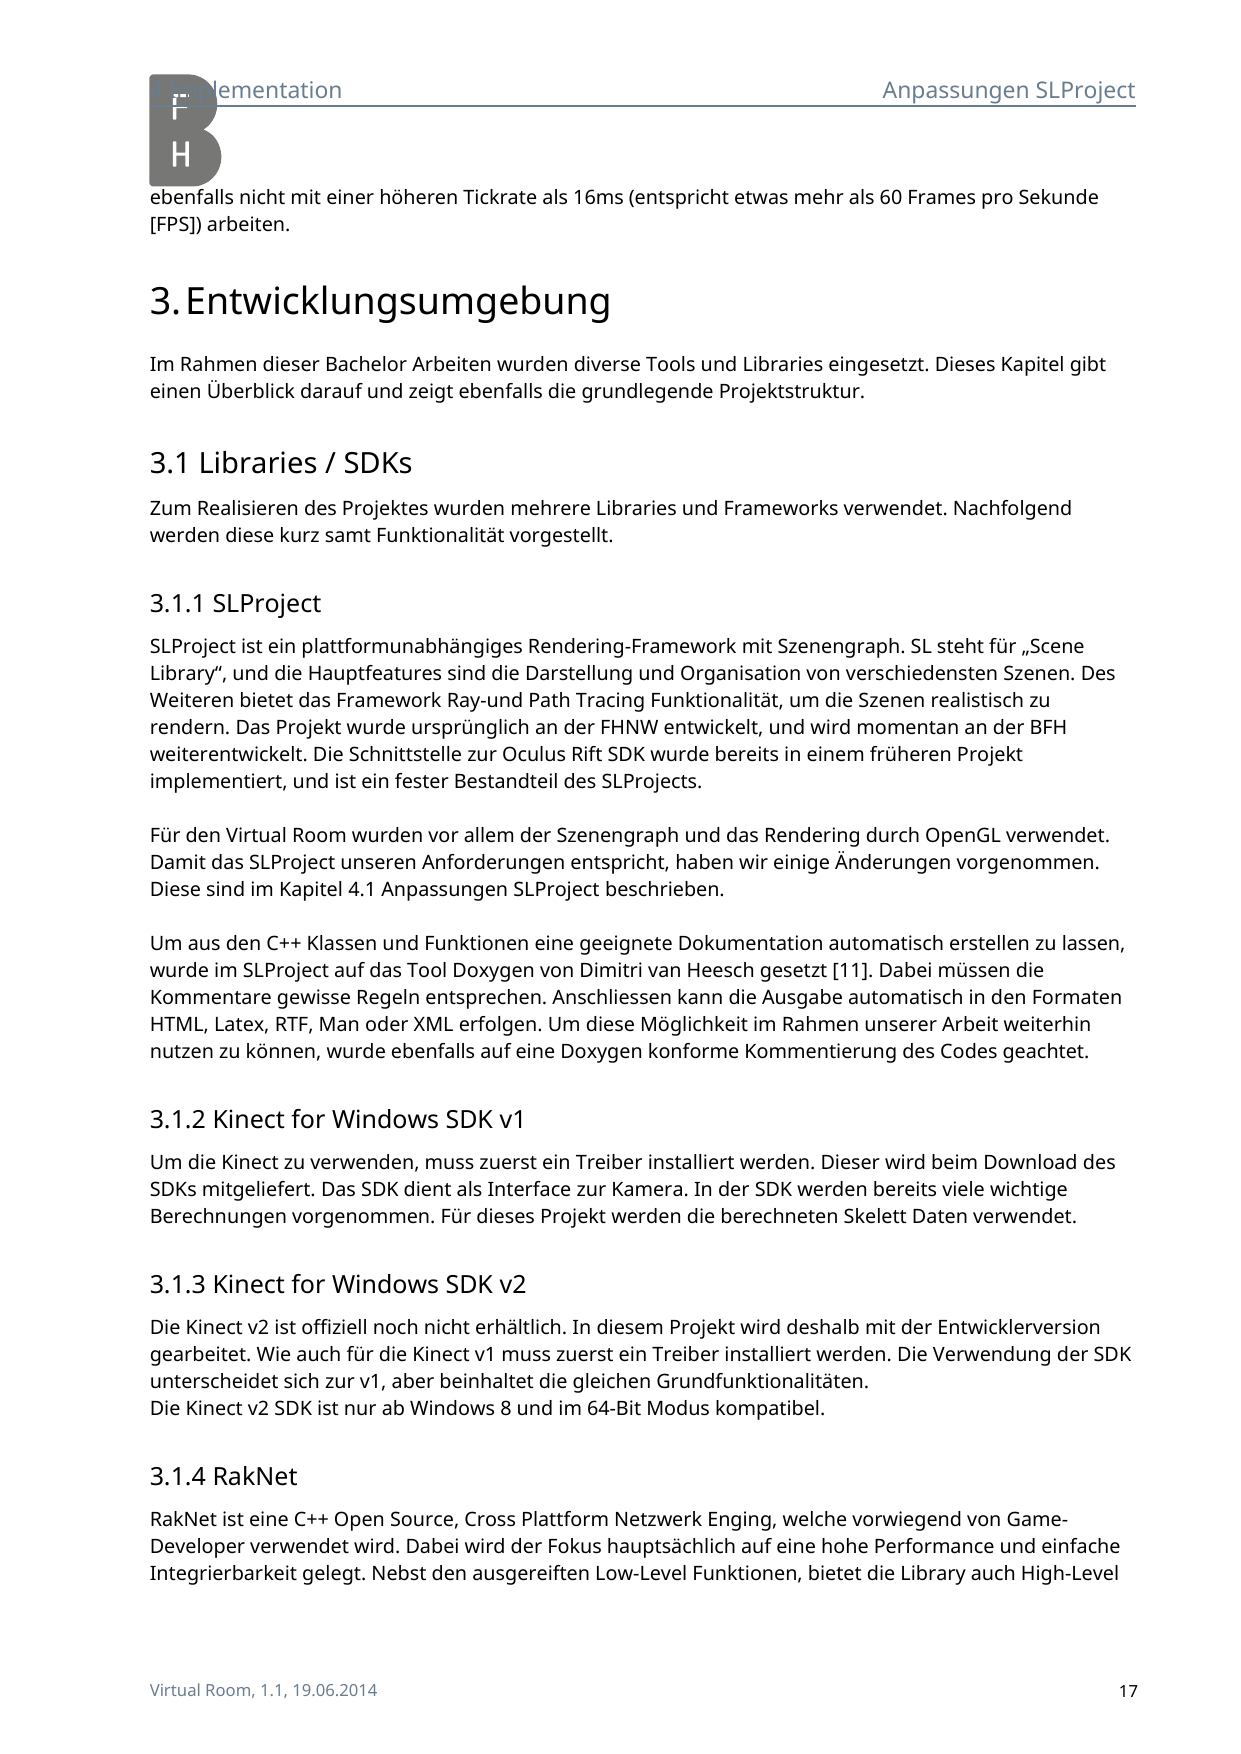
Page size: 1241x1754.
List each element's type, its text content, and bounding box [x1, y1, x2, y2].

subtitle Kinect for Windows SDK v2 [149, 1266, 1136, 1301]
text SLProject ist ein plattformunabhängiges Rendering-Framework mit Szenengraph. SL steht für „Scene Library“, und die Hauptfeatures sind die Darstellung und Organisation von verschiedensten Szenen. Des Weiteren bietet das Framework Ray-und Path Tracing Funktionalität, um die Szenen realistisch zu rendern. Das Projekt wurde ursprünglich an der FHNW entwickelt, und wird momentan an der BFH weiterentwickelt. Die Schnittstelle zur Oculus Rift SDK wurde bereits in einem früheren Projekt implementiert, und ist ein fester Bestandteil des SLProjects. [149, 632, 1136, 794]
subtitle Libraries / SDKs [149, 442, 1136, 482]
text Um die Kinect zu verwenden, muss zuerst ein Treiber installiert werden. Dieser wird beim Download des SDKs mitgeliefert. Das SDK dient als Interface zur Kamera. In der SDK werden bereits viele wichtige Berechnungen vorgenommen. Für dieses Projekt werden die berechneten Skelett Daten verwendet. [149, 1148, 1136, 1229]
subtitle Entwicklungsumgebung [149, 274, 1136, 326]
text Im Rahmen dieser Bachelor Arbeiten wurden diverse Tools und Libraries eingesetzt. Dieses Kapitel gibt einen Überblick darauf und zeigt ebenfalls die grundlegende Projektstruktur. [149, 351, 1136, 404]
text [149, 183, 1136, 237]
subtitle SLProject [149, 586, 1136, 620]
subtitle Kinect for Windows SDK v1 [149, 1101, 1136, 1136]
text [149, 1505, 1136, 1586]
text Für den Virtual Room wurden vor allem der Szenengraph und das Rendering durch OpenGL verwendet. Damit das SLProject unseren Anforderungen entspricht, haben wir einige Änderungen vorgenommen. Diese sind im Kapitel 4.1 Anpassungen SLProject beschrieben. [149, 821, 1136, 902]
text Zum Realisieren des Projektes wurden mehrere Libraries und Frameworks verwendet. Nachfolgend werden diese kurz samt Funktionalität vorgestellt. [149, 494, 1136, 548]
subtitle RakNet [149, 1458, 1136, 1492]
text Um aus den C++ Klassen und Funktionen eine geeignete Dokumentation automatisch erstellen zu lassen, wurde im SLProject auf das Tool Doxygen von Dimitri van Heesch gesetzt [11]. Dabei müssen die Kommentare gewisse Regeln entsprechen. Anschliessen kann die Ausgabe automatisch in den Formaten HTML, Latex, RTF, Man oder XML erfolgen. Um diese Möglichkeit im Rahmen unserer Arbeit weiterhin nutzen zu können, wurde ebenfalls auf eine Doxygen konforme Kommentierung des Codes geachtet. [149, 929, 1136, 1064]
text Die Kinect v2 ist offiziell noch nicht erhältlich. In diesem Projekt wird deshalb mit der Entwicklerversion gearbeitet. Wie auch für die Kinect v1 muss zuerst ein Treiber installiert werden. Die Verwendung der SDK unterscheidet sich zur v1, aber beinhaltet die gleichen Grundfunktionalitäten. [149, 1313, 1136, 1394]
text Die Kinect v2 SDK ist nur ab Windows 8 und im 64-Bit Modus kompatibel. [149, 1394, 1136, 1421]
